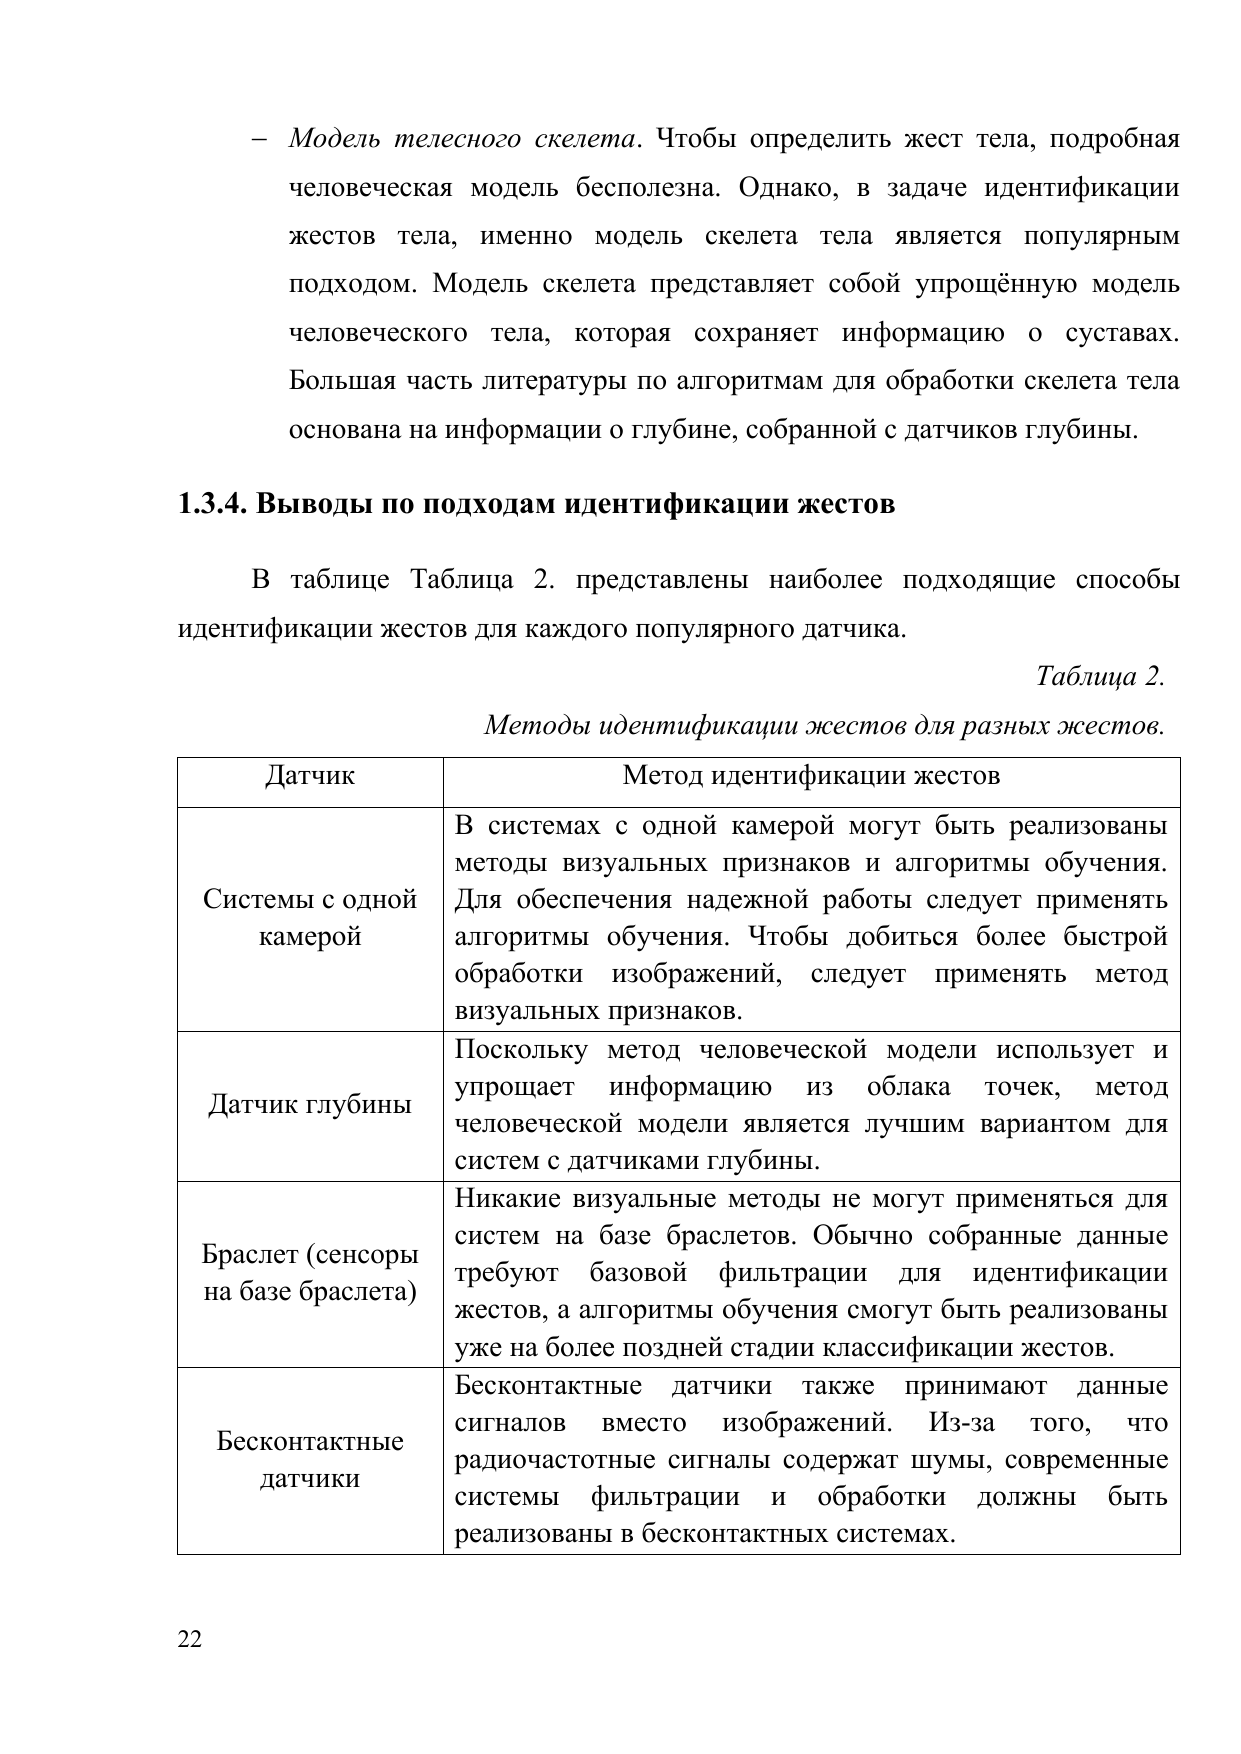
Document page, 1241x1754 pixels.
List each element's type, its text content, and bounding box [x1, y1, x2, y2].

table_cell Бесконтактные датчики [178, 1368, 443, 1554]
text В таблице 2 представлены наиболее подходящие способы идентификации жестов для каждого популярного датчика. [177, 562, 1181, 643]
table_cell Методы идентификации жестов для разных жестов. [177, 708, 1180, 757]
table_cell В системах с одной камерой могут быть реализованы методы визуальных признаков и алгоритмы обучения. Для обеспечения надежной работы следует применять алгоритмы обучения. Чтобы добиться более быстрой обработки изображений, следует применять метод визуальных признаков. [444, 808, 1180, 1031]
table_header Таблица 2. [177, 659, 1180, 708]
table_cell Системы с одной камерой [178, 808, 443, 1031]
table_cell Датчик глубины [178, 1032, 443, 1181]
table_cell Датчик [178, 758, 443, 807]
list Модель телесного скелета. Чтобы определить жест тела, подробная человеческая модель бесполезна. Однако, в задаче идентификации жестов тела, именно модель скелета тела является популярным подходом. Модель скелета представляет собой упрощённую модель человеческого тела, которая сохраняет информацию о суставах. Большая часть литературы по алгоритмам для обработки скелета тела основана на информации о глубине, собранной с датчиков глубины. [251, 118, 1181, 444]
text 1.3.4. Выводы по подходам идентификации жестов [177, 486, 1181, 520]
table_cell Никакие визуальные методы не могут применяться для систем на базе браслетов. Обычно собранные данные требуют базовой фильтрации для идентификации жестов, а алгоритмы обучения смогут быть реализованы уже на более поздней стадии классификации жестов. [444, 1182, 1180, 1367]
table_cell Метод идентификации жестов [444, 758, 1180, 807]
table_cell Браслет (сенсоры на базе браслета) [178, 1182, 443, 1367]
table_cell Бесконтактные датчики также принимают данные сигналов вместо изображений. Из-за того, что радиочастотные сигналы содержат шумы, современные системы фильтрации и обработки должны быть реализованы в бесконтактных системах. [444, 1368, 1180, 1554]
table_cell Поскольку метод человеческой модели использует и упрощает информацию из облака точек, метод человеческой модели является лучшим вариантом для систем с датчиками глубины. [444, 1032, 1180, 1181]
